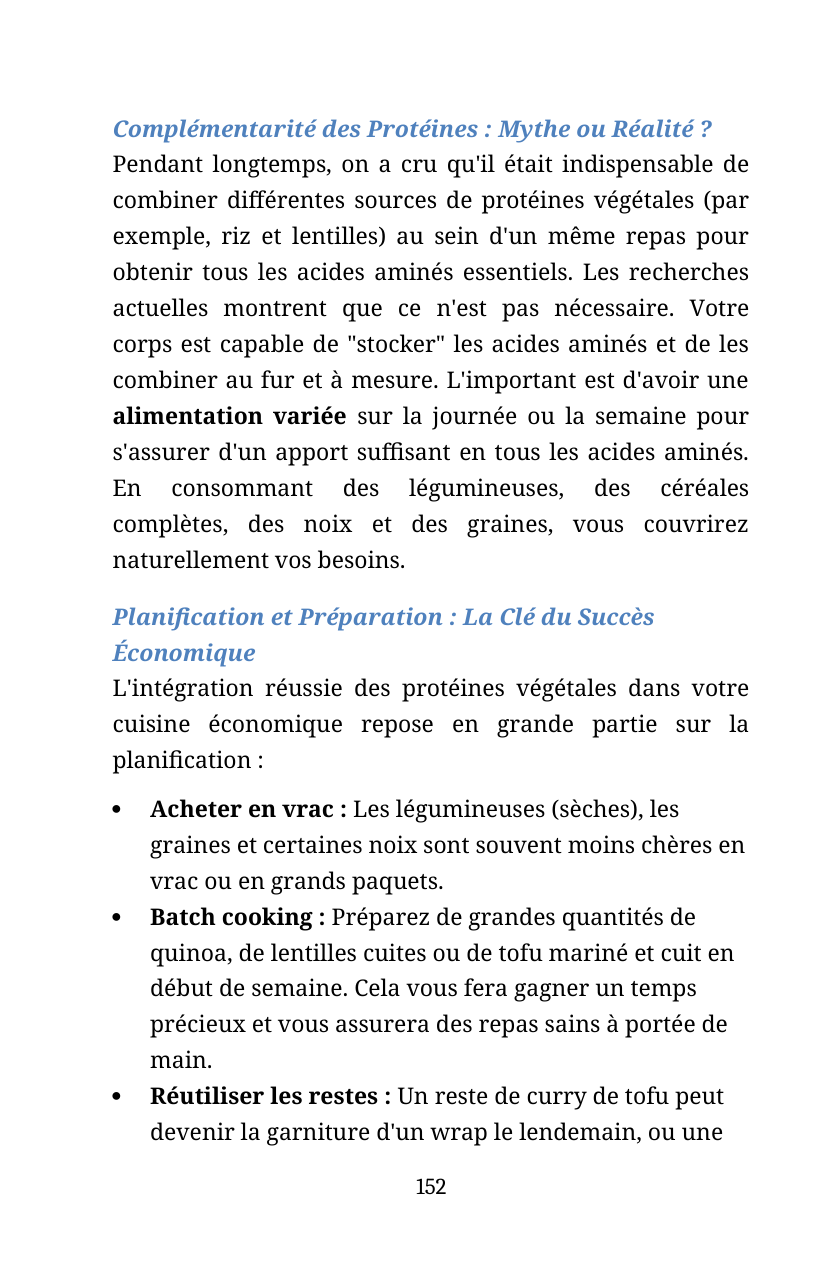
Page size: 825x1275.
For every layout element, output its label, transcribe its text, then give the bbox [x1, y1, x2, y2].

list Batch cooking : Préparez de grandes quantités de quinoa, de lentilles cuites ou de tofu mariné et cuit en début de semaine. Cela vous fera gagner un temps précieux et vous assurera des repas sains à portée de main. [112, 901, 750, 1076]
subtitle Planification et Préparation : La Clé du Succès Économique [112, 601, 750, 668]
text Pendant longtemps, on a cru qu'il était indispensable de combiner différentes sources de protéines végétales (par exemple, riz et lentilles) au sein d'un même repas pour obtenir tous les acides aminés essentiels. Les recherches actuelles montrent que ce n'est pas nécessaire. Votre corps est capable de "stocker" les acides aminés et de les combiner au fur et à mesure. L'important est d'avoir une alimentation variée sur la journée ou la semaine pour s'assurer d'un apport suffisant en tous les acides aminés. En consommant des légumineuses, des céréales complètes, des noix et des graines, vous couvrirez naturellement vos besoins. [112, 148, 750, 575]
subtitle Complémentarité des Protéines : Mythe ou Réalité ? [112, 112, 750, 144]
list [112, 1080, 750, 1147]
list Acheter en vrac : Les légumineuses (sèches), les graines et certaines noix sont souvent moins chères en vrac ou en grands paquets. [112, 793, 750, 896]
text L'intégration réussie des protéines végétales dans votre cuisine économique repose en grande partie sur la planification : [112, 672, 750, 776]
